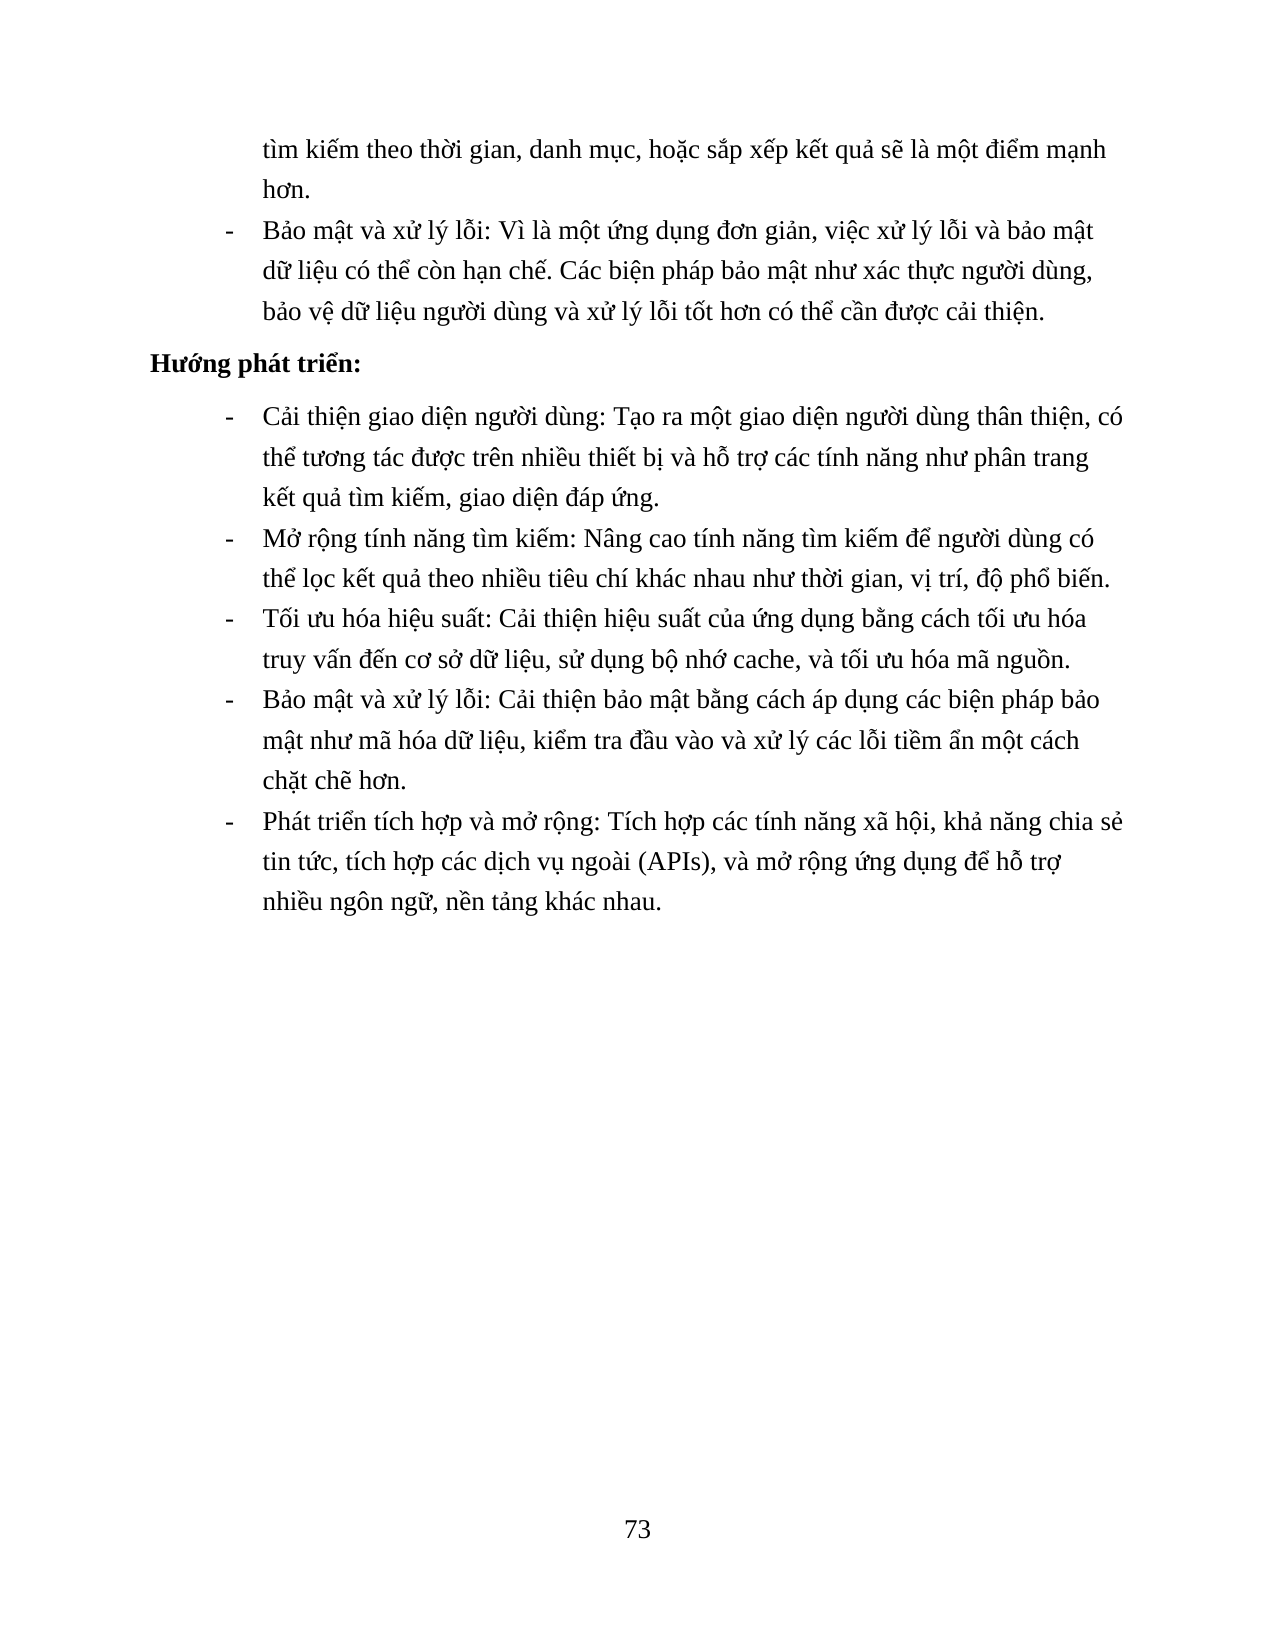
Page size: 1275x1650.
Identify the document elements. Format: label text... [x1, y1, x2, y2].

list Tối ưu hóa hiệu suất: Cải thiện hiệu suất của ứng dụng bằng cách tối ưu hóa truy vấn đến cơ sở dữ liệu, sử dụng bộ nhớ cache, và tối ưu hóa mã nguồn. [225, 602, 1125, 674]
list Bảo mật và xử lý lỗi: Cải thiện bảo mật bằng cách áp dụng các biện pháp bảo mật như mã hóa dữ liệu, kiểm tra đầu vào và xử lý các lỗi tiềm ẩn một cách chặt chẽ hơn. [225, 683, 1125, 795]
list Phát triển tích hợp và mở rộng: Tích hợp các tính năng xã hội, khả năng chia sẻ tin tức, tích hợp các dịch vụ ngoài (APIs), và mở rộng ứng dụng để hỗ trợ nhiều ngôn ngữ, nền tảng khác nhau. [225, 804, 1125, 917]
list Cải thiện giao diện người dùng: Tạo ra một giao diện người dùng thân thiện, có thể tương tác được trên nhiều thiết bị và hỗ trợ các tính năng như phân trang kết quả tìm kiếm, giao diện đáp ứng. [225, 400, 1125, 512]
list Bảo mật và xử lý lỗi: Vì là một ứng dụng đơn giản, việc xử lý lỗi và bảo mật dữ liệu có thể còn hạn chế. Các biện pháp bảo mật như xác thực người dùng, bảo vệ dữ liệu người dùng và xử lý lỗi tốt hơn có thể cần được cải thiện. [225, 214, 1125, 326]
text Hướng phát triển: [150, 347, 1125, 379]
list Mở rộng tính năng tìm kiếm: Nâng cao tính năng tìm kiếm để người dùng có thể lọc kết quả theo nhiều tiêu chí khác nhau như thời gian, vị trí, độ phổ biến. [225, 522, 1125, 593]
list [225, 133, 1125, 204]
